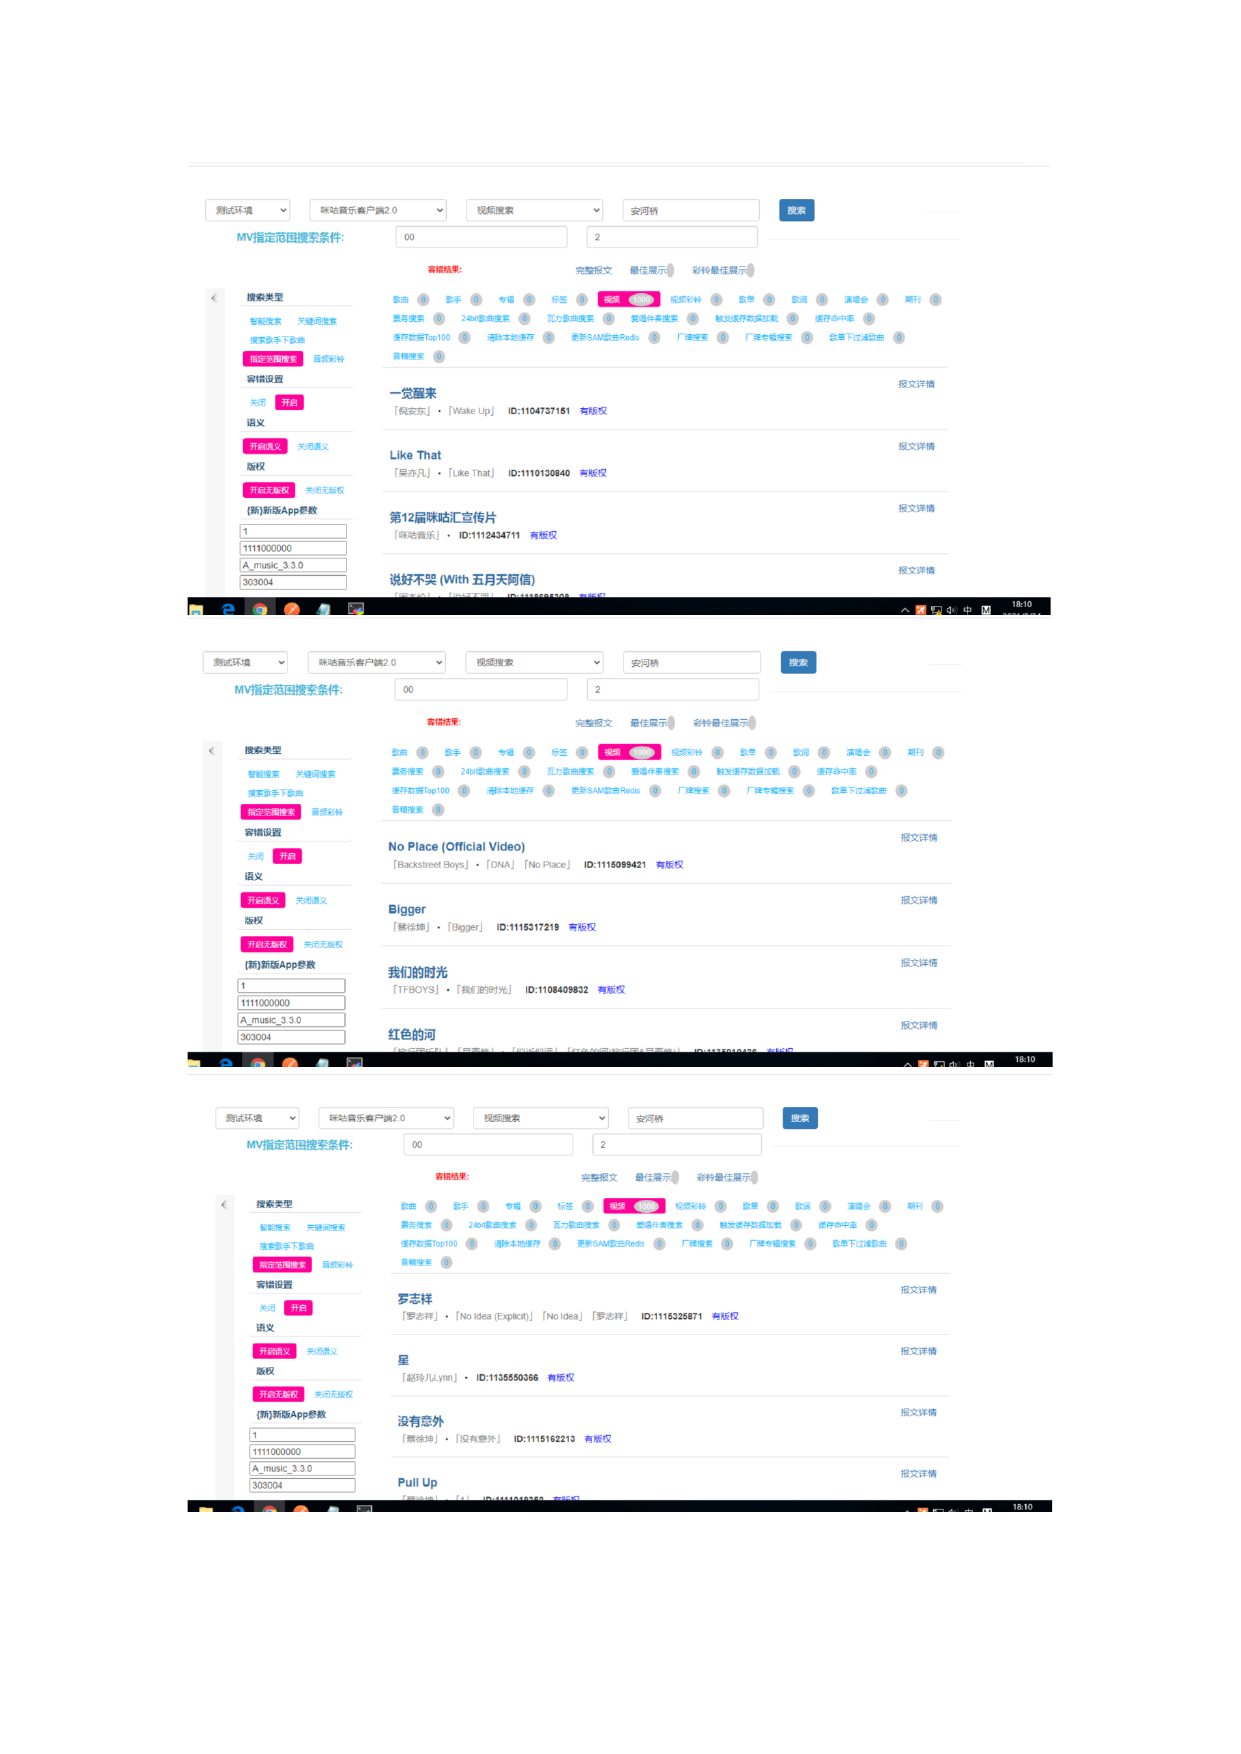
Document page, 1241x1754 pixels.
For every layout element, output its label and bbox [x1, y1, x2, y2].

picture [187, 617, 1053, 1067]
picture [187, 1072, 1053, 1512]
picture [187, 162, 1051, 615]
